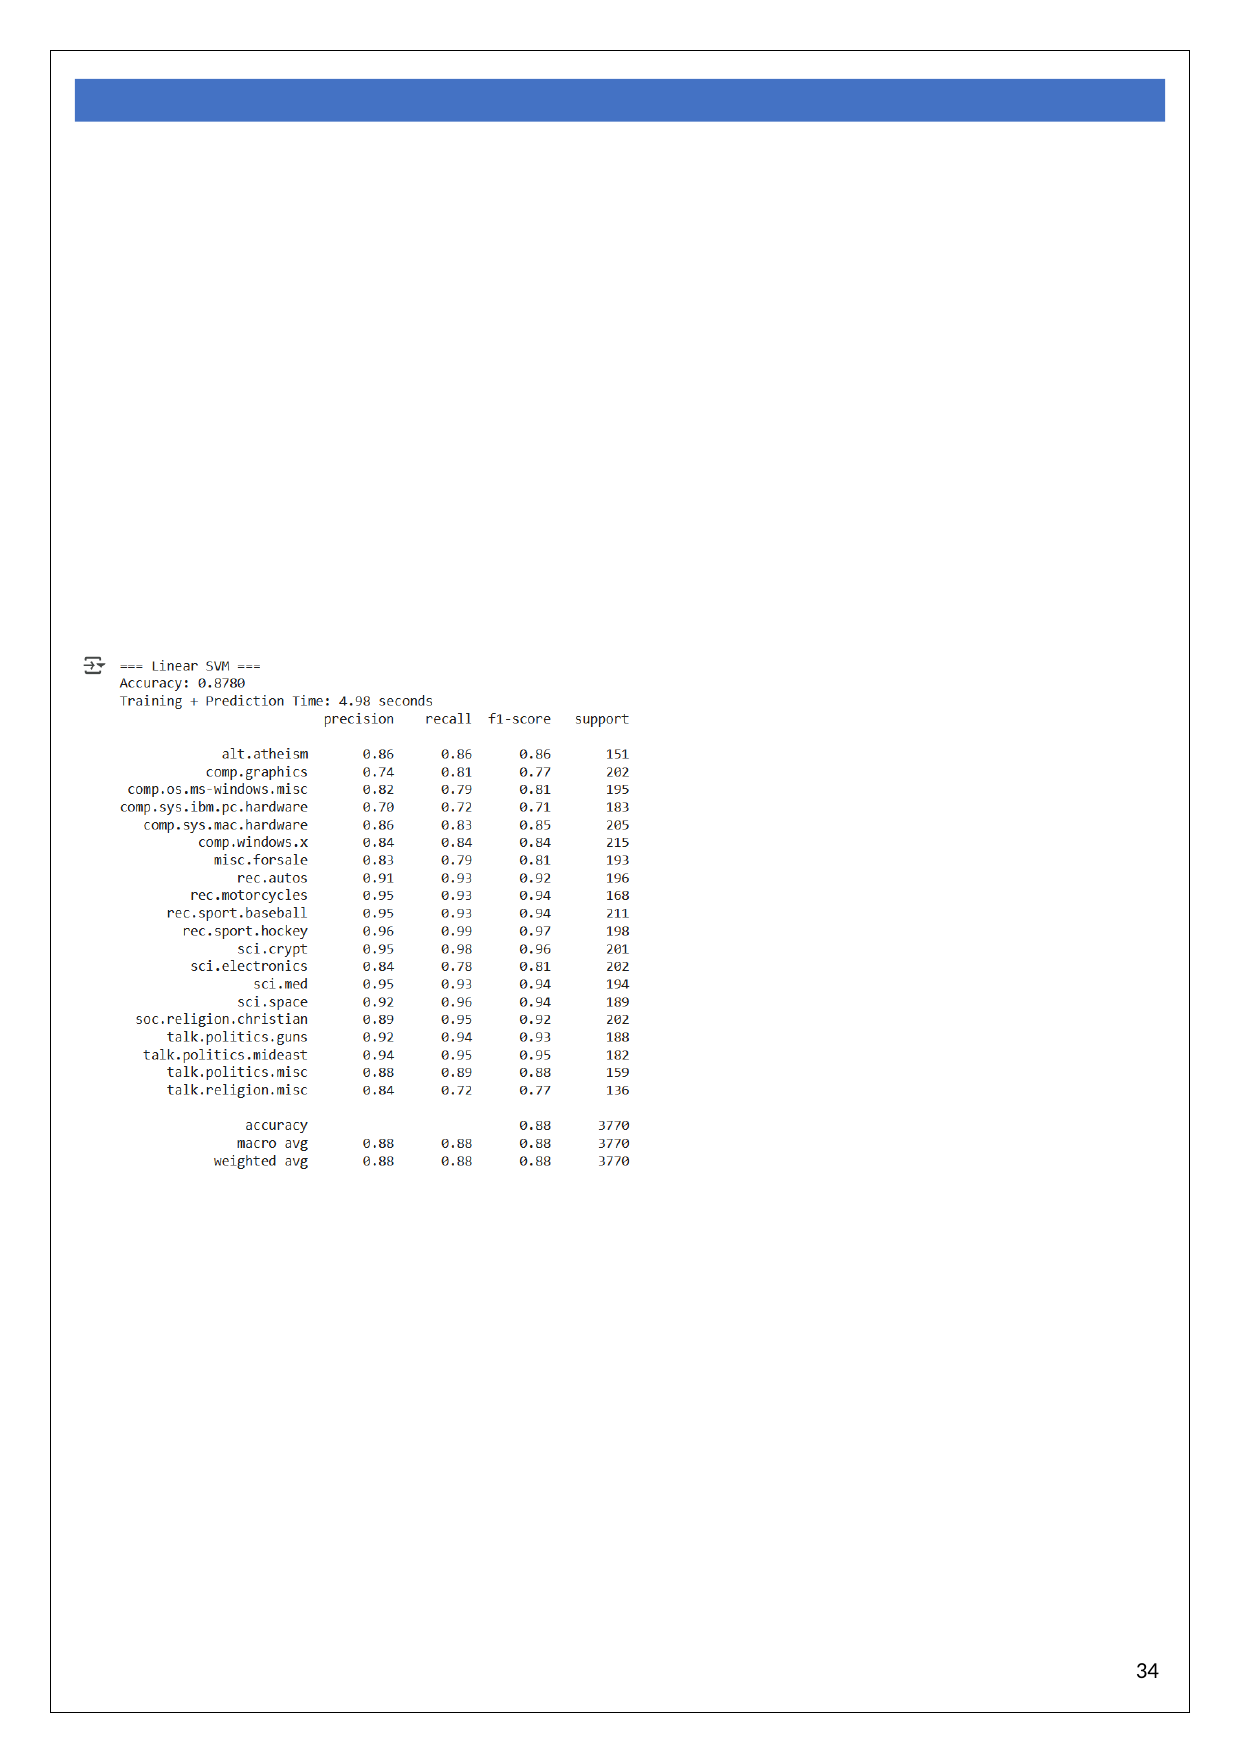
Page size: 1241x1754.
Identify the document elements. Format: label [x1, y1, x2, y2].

picture [75, 650, 1166, 1179]
